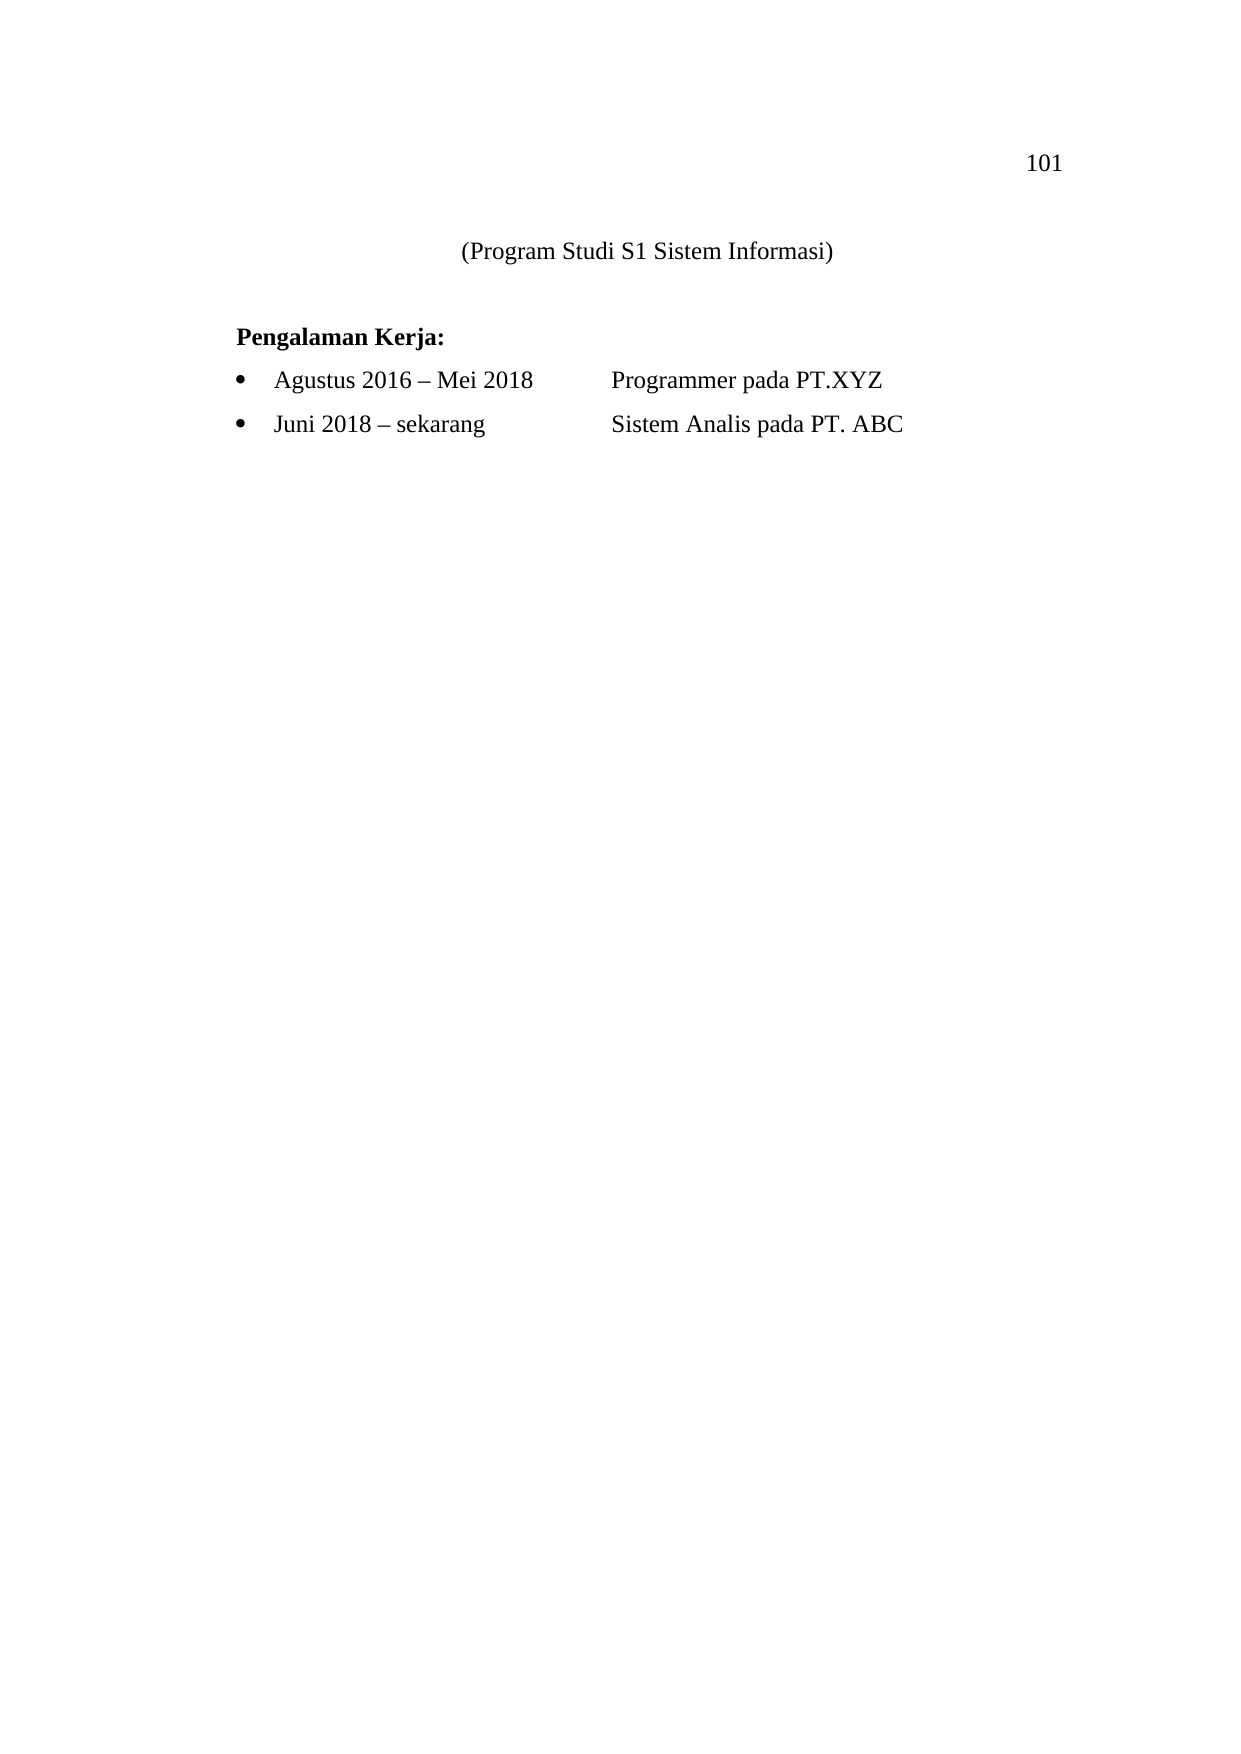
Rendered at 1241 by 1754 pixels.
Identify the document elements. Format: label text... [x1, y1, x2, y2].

text (Program Studi S1 Sistem Informasi) [461, 236, 1063, 265]
text Pengalaman Kerja: [236, 322, 1063, 351]
list Juni 2018 – sekarang Sistem Analis pada PT. ABC [236, 409, 1063, 437]
list Agustus 2016 – Mei 2018 Programmer pada PT.XYZ [236, 366, 1063, 394]
